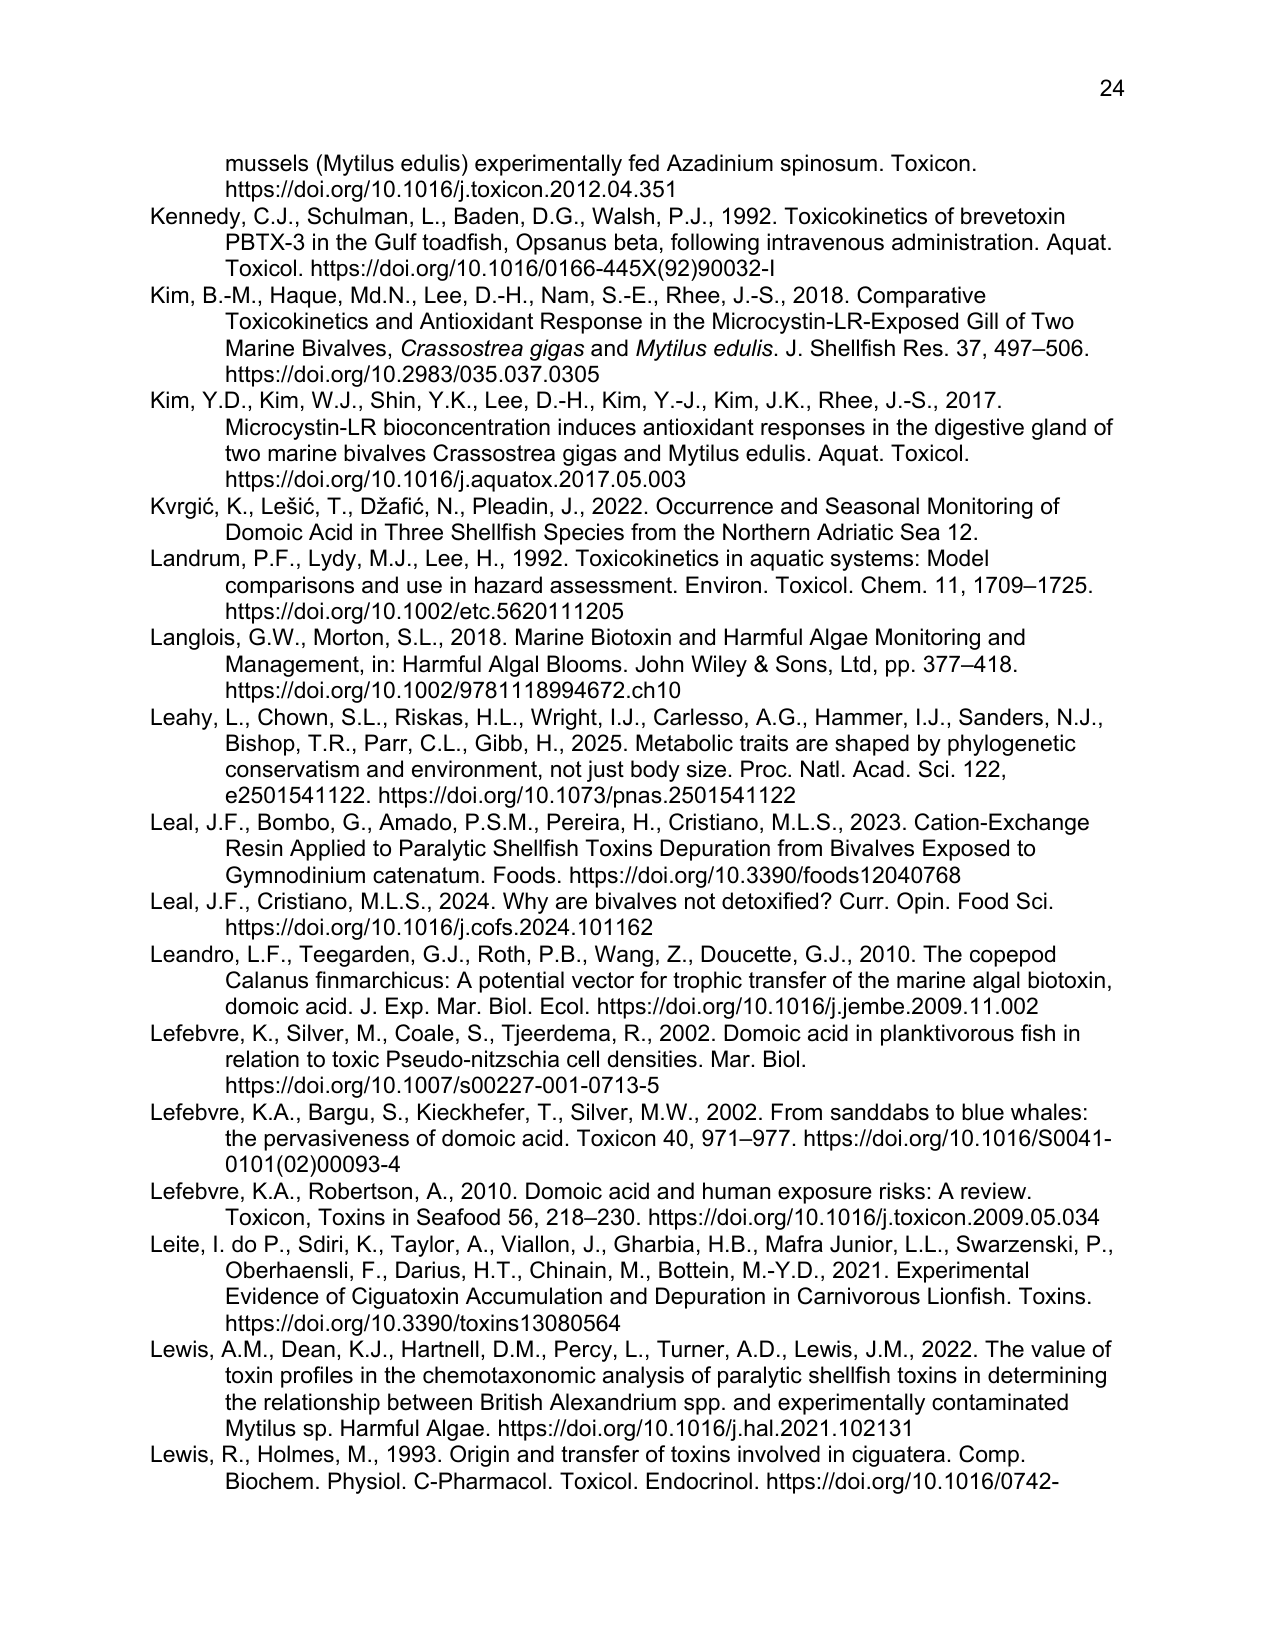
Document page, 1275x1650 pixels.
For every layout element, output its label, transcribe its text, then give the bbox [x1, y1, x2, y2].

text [150, 1441, 1125, 1494]
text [150, 150, 1125, 203]
text Kennedy, C.J., Schulman, L., Baden, D.G., Walsh, P.J., 1992. Toxicokinetics of brevetoxin PBTX-3 in the Gulf toadfish, Opsanus beta, following intravenous administration. Aquat. Toxicol. https://doi.org/10.1016/0166-445X(92)90032-I [150, 203, 1125, 282]
text Kvrgić, K., Lešić, T., Džafić, N., Pleadin, J., 2022. Occurrence and Seasonal Monitoring of Domoic Acid in Three Shellfish Species from the Northern Adriatic Sea 12. [150, 493, 1125, 545]
text Kim, Y.D., Kim, W.J., Shin, Y.K., Lee, D.-H., Kim, Y.-J., Kim, J.K., Rhee, J.-S., 2017. Microcystin-LR bioconcentration induces antioxidant responses in the digestive gland of two marine bivalves Crassostrea gigas and Mytilus edulis. Aquat. Toxicol. https://doi.org/10.1016/j.aquatox.2017.05.003 [150, 387, 1125, 493]
text Leal, J.F., Bombo, G., Amado, P.S.M., Pereira, H., Cristiano, M.L.S., 2023. Cation-Exchange Resin Applied to Paralytic Shellfish Toxins Depuration from Bivalves Exposed to Gymnodinium catenatum. Foods. https://doi.org/10.3390/foods12040768 [150, 809, 1125, 888]
text Lefebvre, K.A., Bargu, S., Kieckhefer, T., Silver, M.W., 2002. From sanddabs to blue whales: the pervasiveness of domoic acid. Toxicon 40, 971–977. https://doi.org/10.1016/S0041-0101(02)00093-4 [150, 1099, 1125, 1178]
text Lefebvre, K., Silver, M., Coale, S., Tjeerdema, R., 2002. Domoic acid in planktivorous fish in relation to toxic Pseudo-nitzschia cell densities. Mar. Biol. https://doi.org/10.1007/s00227-001-0713-5 [150, 1020, 1125, 1099]
text Leahy, L., Chown, S.L., Riskas, H.L., Wright, I.J., Carlesso, A.G., Hammer, I.J., Sanders, N.J., Bishop, T.R., Parr, C.L., Gibb, H., 2025. Metabolic traits are shaped by phylogenetic conservatism and environment, not just body size. Proc. Natl. Acad. Sci. 122, e2501541122. https://doi.org/10.1073/pnas.2501541122 [150, 703, 1125, 809]
text Leandro, L.F., Teegarden, G.J., Roth, P.B., Wang, Z., Doucette, G.J., 2010. The copepod Calanus finmarchicus: A potential vector for trophic transfer of the marine algal biotoxin, domoic acid. J. Exp. Mar. Biol. Ecol. https://doi.org/10.1016/j.jembe.2009.11.002 [150, 941, 1125, 1020]
text Langlois, G.W., Morton, S.L., 2018. Marine Biotoxin and Harmful Algae Monitoring and Management, in: Harmful Algal Blooms. John Wiley & Sons, Ltd, pp. 377–418. https://doi.org/10.1002/9781118994672.ch10 [150, 624, 1125, 703]
text Leal, J.F., Cristiano, M.L.S., 2024. Why are bivalves not detoxified? Curr. Opin. Food Sci. https://doi.org/10.1016/j.cofs.2024.101162 [150, 888, 1125, 941]
text Landrum, P.F., Lydy, M.J., Lee, H., 1992. Toxicokinetics in aquatic systems: Model comparisons and use in hazard assessment. Environ. Toxicol. Chem. 11, 1709–1725. https://doi.org/10.1002/etc.5620111205 [150, 545, 1125, 624]
text Lewis, A.M., Dean, K.J., Hartnell, D.M., Percy, L., Turner, A.D., Lewis, J.M., 2022. The value of toxin profiles in the chemotaxonomic analysis of paralytic shellfish toxins in determining the relationship between British Alexandrium spp. and experimentally contaminated Mytilus sp. Harmful Algae. https://doi.org/10.1016/j.hal.2021.102131 [150, 1336, 1125, 1441]
text Leite, I. do P., Sdiri, K., Taylor, A., Viallon, J., Gharbia, H.B., Mafra Junior, L.L., Swarzenski, P., Oberhaensli, F., Darius, H.T., Chinain, M., Bottein, M.-Y.D., 2021. Experimental Evidence of Ciguatoxin Accumulation and Depuration in Carnivorous Lionfish. Toxins. https://doi.org/10.3390/toxins13080564 [150, 1231, 1125, 1336]
text Lefebvre, K.A., Robertson, A., 2010. Domoic acid and human exposure risks: A review. Toxicon, Toxins in Seafood 56, 218–230. https://doi.org/10.1016/j.toxicon.2009.05.034 [150, 1178, 1125, 1231]
text Kim, B.-M., Haque, Md.N., Lee, D.-H., Nam, S.-E., Rhee, J.-S., 2018. Comparative Toxicokinetics and Antioxidant Response in the Microcystin-LR-Exposed Gill of Two Marine Bivalves, Crassostrea gigas and Mytilus edulis. J. Shellfish Res. 37, 497–506. https://doi.org/10.2983/035.037.0305 [150, 282, 1125, 387]
